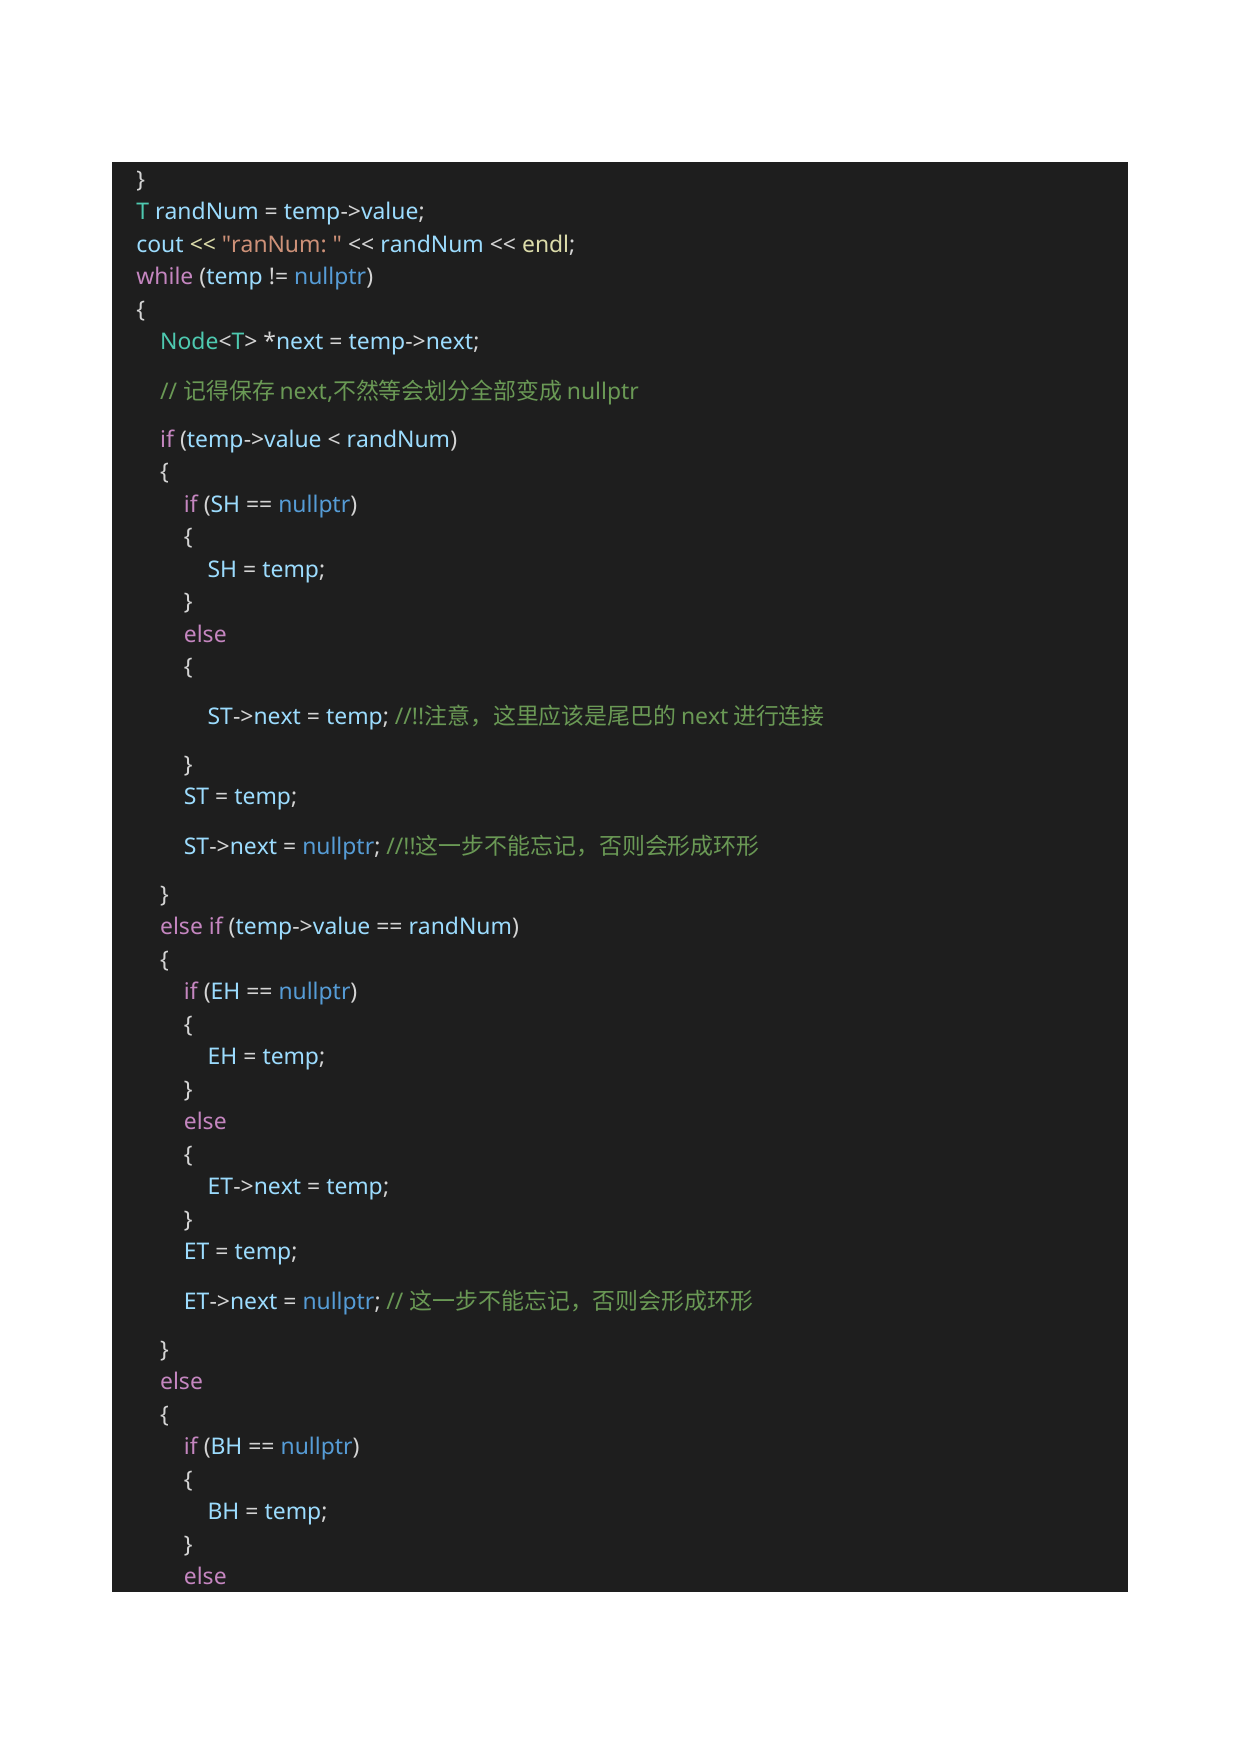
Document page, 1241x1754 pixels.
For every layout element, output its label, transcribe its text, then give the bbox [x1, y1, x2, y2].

text ST = temp; [112, 779, 1128, 812]
text } [112, 162, 1128, 194]
text } [112, 1332, 1128, 1364]
text if (BH == nullptr) [112, 1429, 1128, 1462]
text { [112, 1462, 1128, 1494]
text { [112, 292, 1128, 324]
text { [112, 942, 1128, 974]
text ET->next = nullptr; // 这一步不能忘记，否则会形成环形 [112, 1267, 1128, 1332]
text else if (temp->value == randNum) [112, 909, 1128, 942]
text EH = temp; [112, 1039, 1128, 1072]
text cout << "ranNum: " << randNum << endl; [112, 227, 1128, 259]
text ST->next = temp; //!!注意，这里应该是尾巴的next进行连接 [112, 682, 1128, 747]
text else [112, 1104, 1128, 1137]
text } [112, 1202, 1128, 1234]
text while (temp != nullptr) [112, 259, 1128, 292]
text ST->next = nullptr; //!!这一步不能忘记，否则会形成环形 [112, 812, 1128, 877]
text if (EH == nullptr) [112, 974, 1128, 1007]
text T randNum = temp->value; [112, 194, 1128, 227]
text } [112, 1527, 1128, 1559]
text { [112, 1397, 1128, 1429]
text } [112, 584, 1128, 617]
text // 记得保存next,不然等会划分全部变成nullptr [112, 357, 1128, 422]
text else [112, 617, 1128, 649]
text { [112, 1007, 1128, 1039]
text else [112, 1559, 1128, 1592]
text { [112, 1137, 1128, 1169]
text { [112, 519, 1128, 552]
text ET->next = temp; [112, 1169, 1128, 1202]
text { [112, 454, 1128, 487]
text BH = temp; [112, 1494, 1128, 1527]
text if (temp->value < randNum) [112, 422, 1128, 454]
text } [112, 747, 1128, 779]
text if (SH == nullptr) [112, 487, 1128, 519]
text else [112, 1364, 1128, 1397]
text Node<T> *next = temp->next; [112, 324, 1128, 357]
text SH = temp; [112, 552, 1128, 584]
text } [112, 1072, 1128, 1104]
text ET = temp; [112, 1234, 1128, 1267]
text { [112, 649, 1128, 682]
text } [112, 877, 1128, 909]
